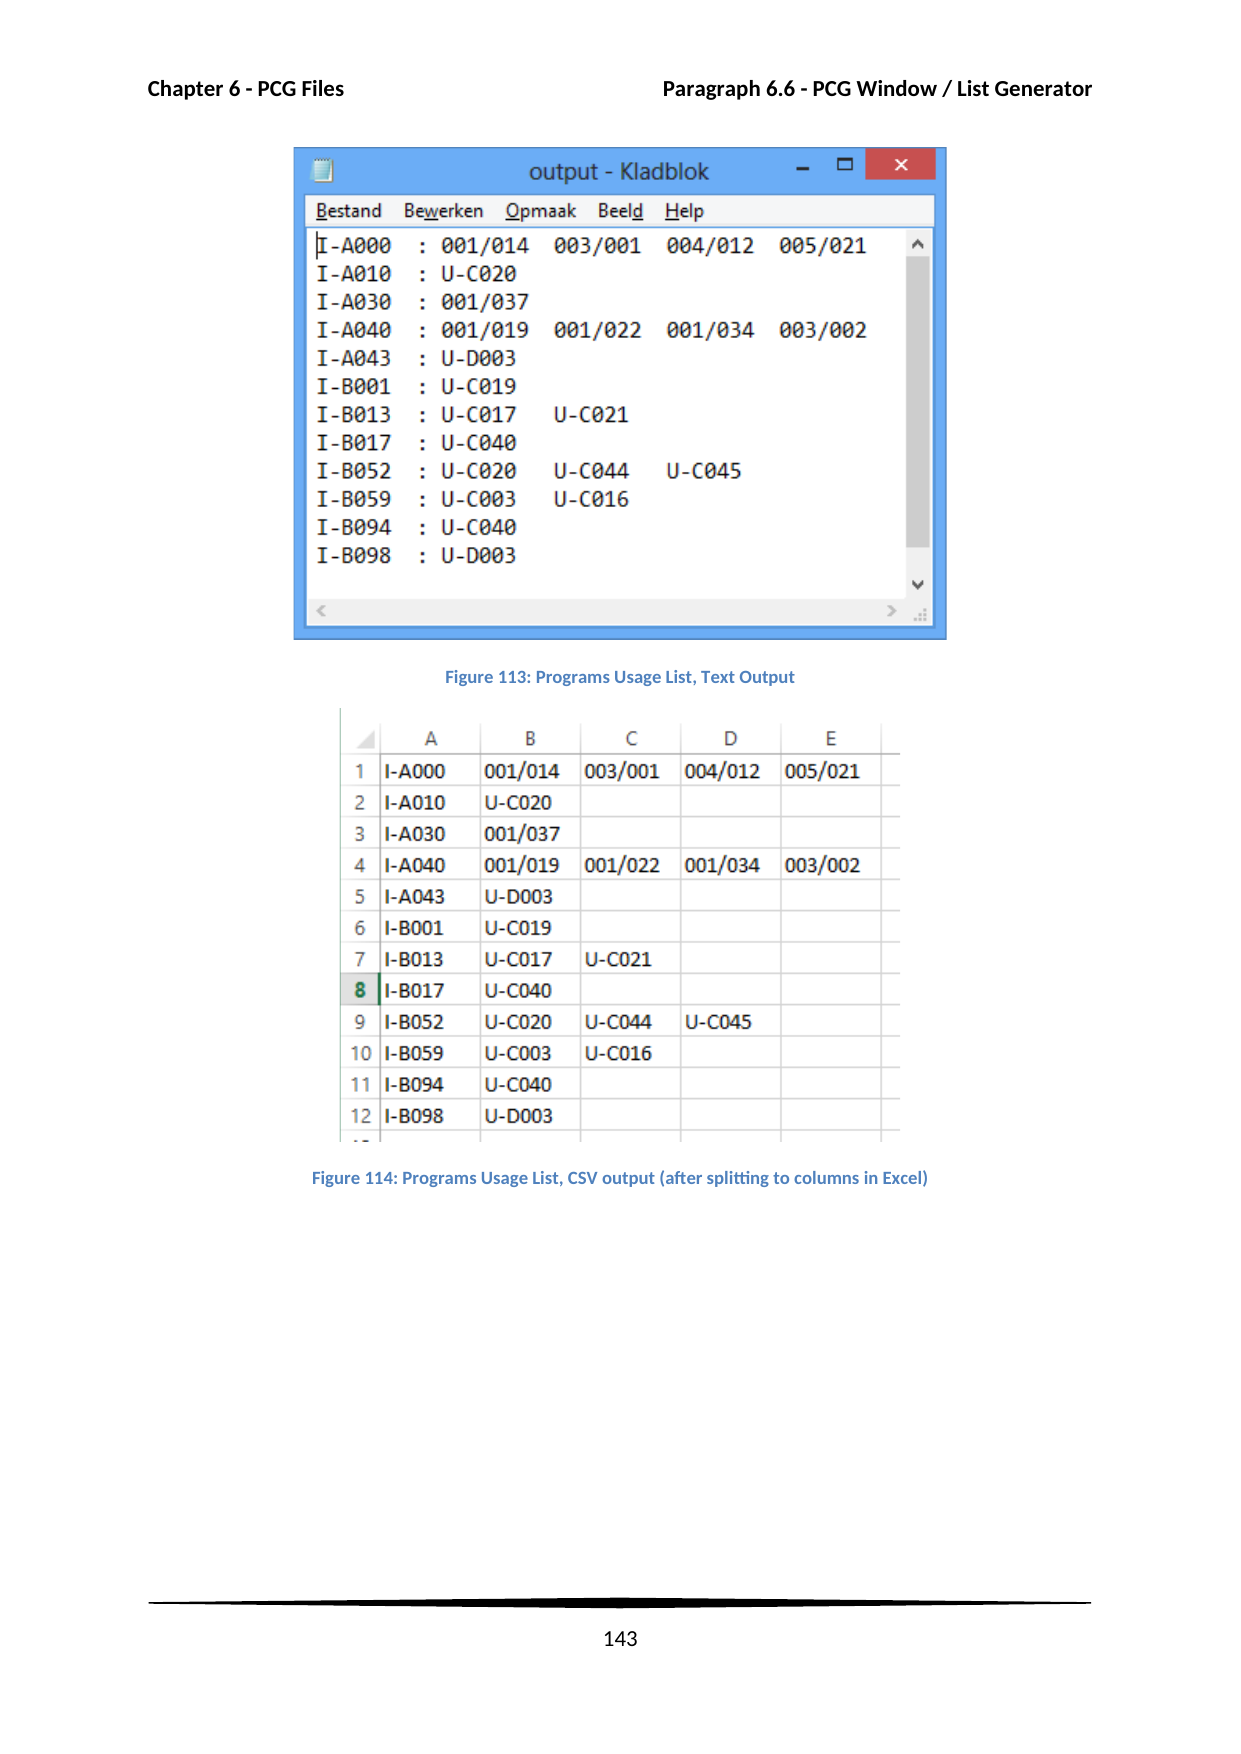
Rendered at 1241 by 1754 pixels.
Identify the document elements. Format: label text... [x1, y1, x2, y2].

text Figure 113: Programs Usage List, Text Output [148, 665, 1093, 688]
text Figure 114: Programs Usage List, CSV output (after splitting to columns in Excel) [148, 1167, 1093, 1189]
picture [339, 708, 901, 1142]
picture [293, 147, 947, 640]
